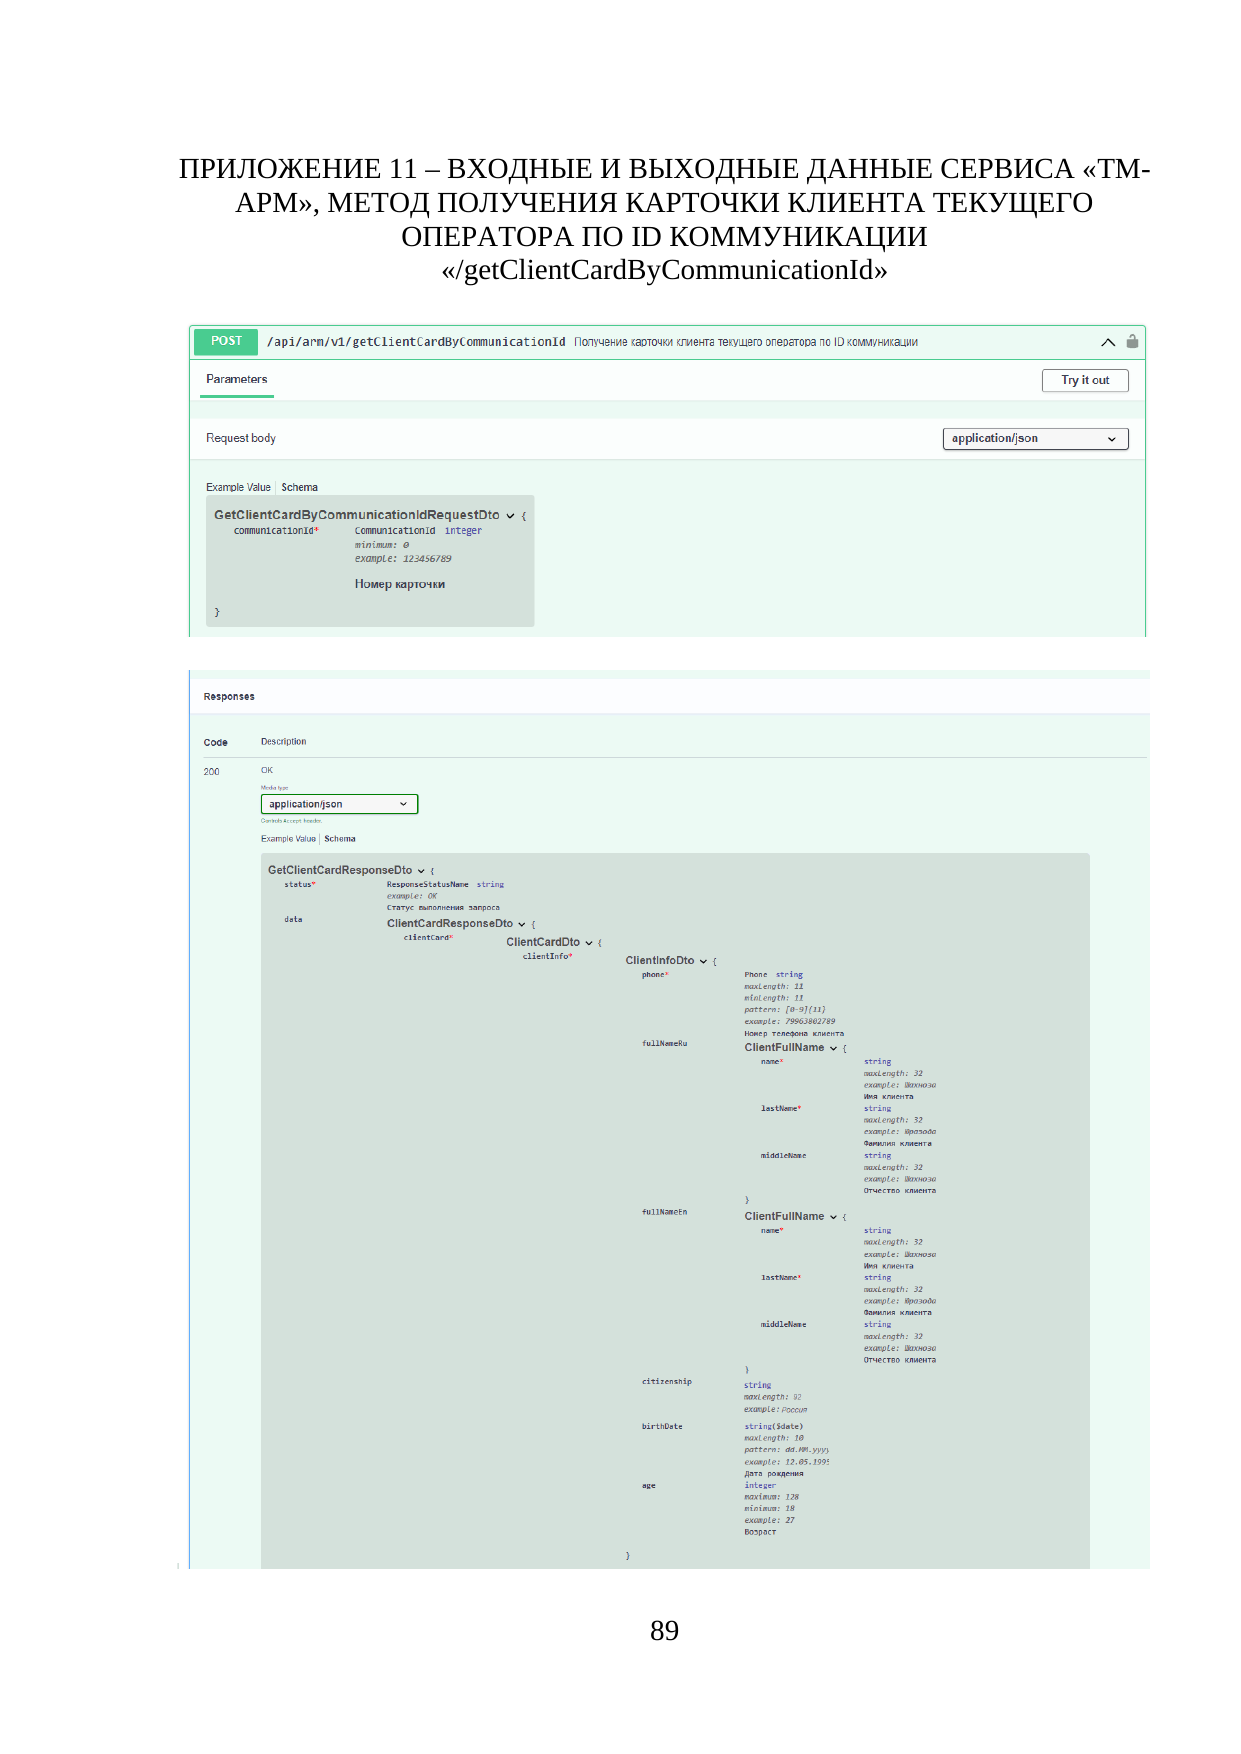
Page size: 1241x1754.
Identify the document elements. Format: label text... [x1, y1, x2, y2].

subtitle ПРИЛОЖЕНИЕ 11 – ВХОДНЫЕ И ВЫХОДНЫЕ ДАННЫЕ СЕРВИСА «TM-АРМ», МЕТОД ПОЛУЧЕНИЯ КАРТОЧКИ КЛИЕНТА ТЕКУЩЕГО ОПЕРАТОРА ПО ID КОММУНИКАЦИИ «/getClientCardByCommunicationId» [177, 152, 1152, 286]
picture [177, 319, 1150, 637]
picture [177, 670, 1150, 1569]
